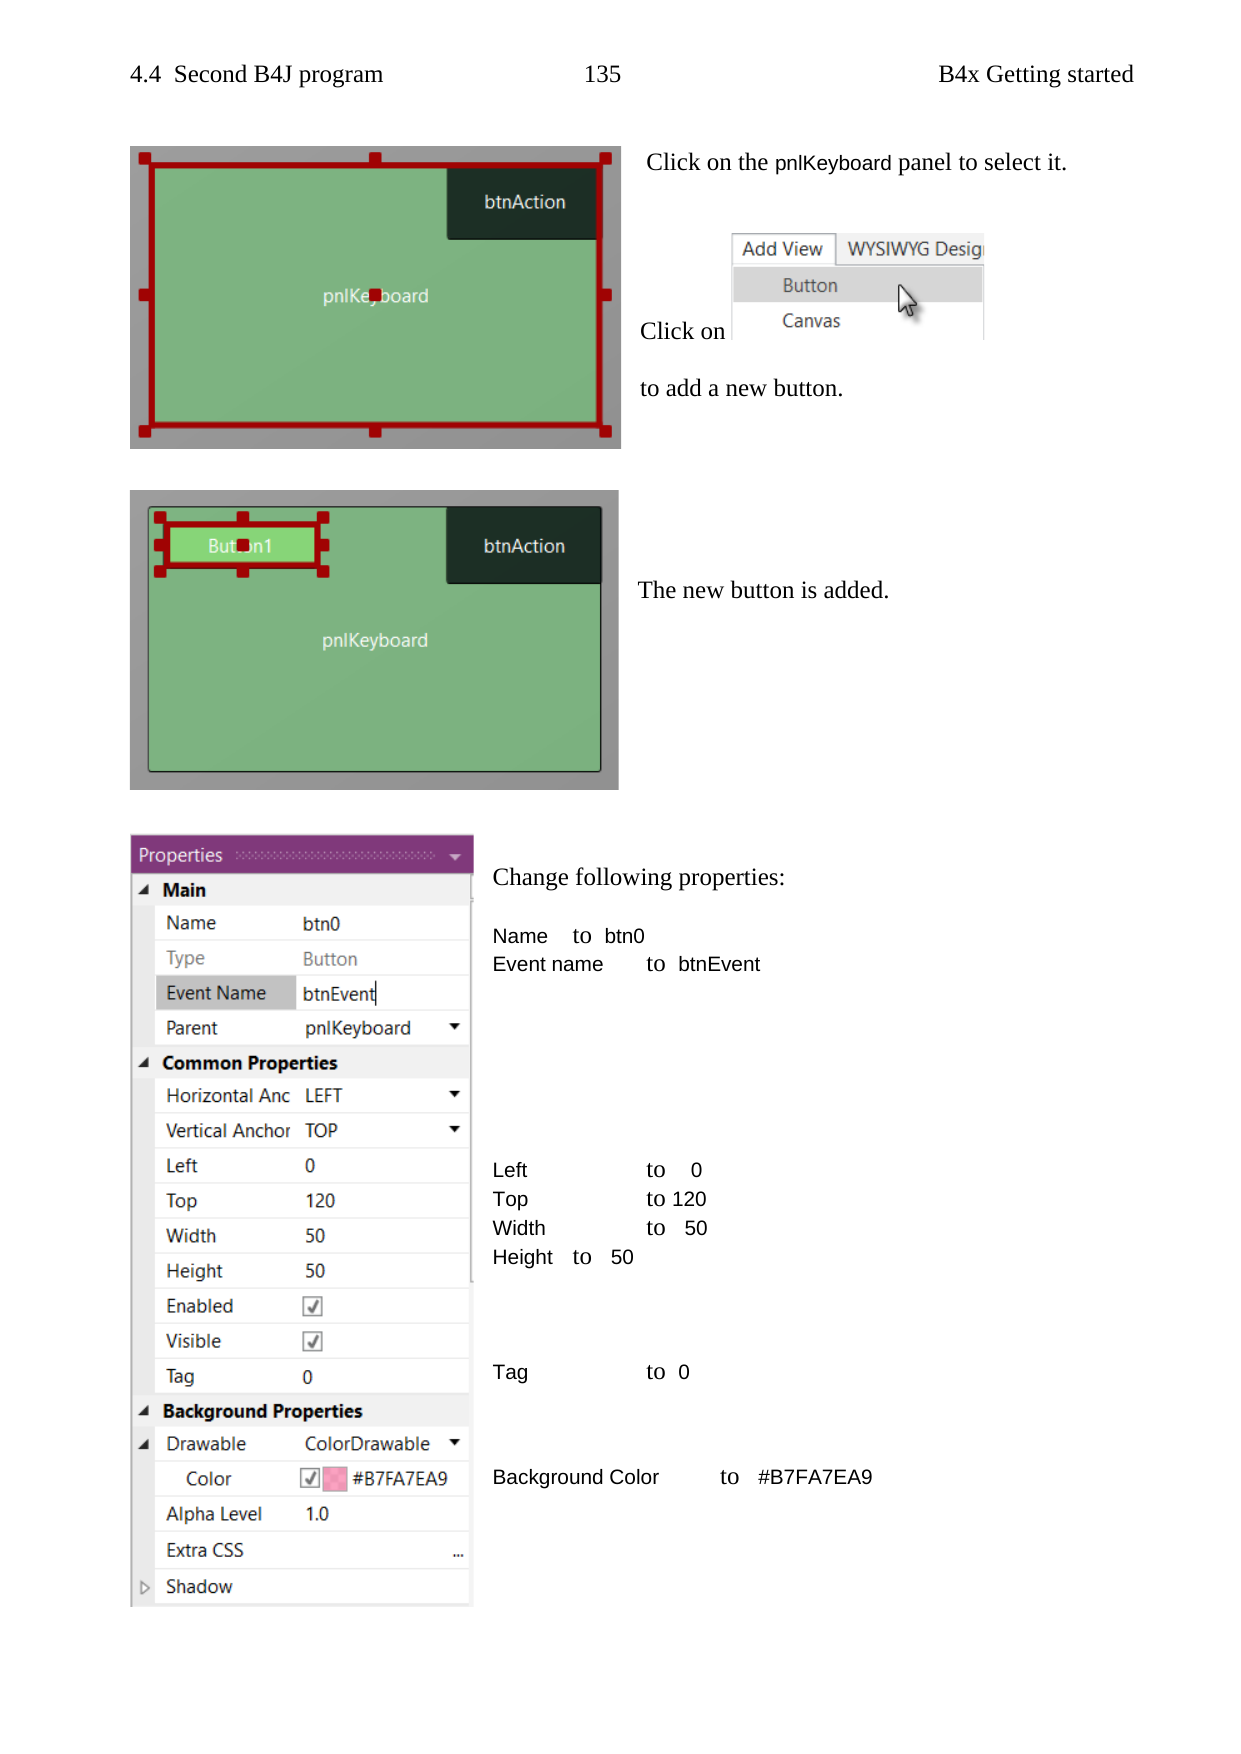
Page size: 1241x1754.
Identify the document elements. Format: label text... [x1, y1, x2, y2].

text Name to btn0 [474, 920, 1134, 948]
text to add a new button. [622, 373, 1134, 402]
text Change following properties: [474, 862, 1134, 891]
text The new button is added. [619, 575, 1134, 603]
text Background Color to #B7FA7EA9 [474, 1461, 1134, 1490]
picture [130, 146, 622, 449]
text Left to 0 [474, 1154, 1134, 1183]
text Tag to 0 [474, 1356, 1134, 1384]
picture [130, 833, 474, 1607]
text Width to 50 [474, 1212, 1134, 1241]
picture [129, 490, 619, 790]
text Height to 50 [474, 1241, 1134, 1269]
text Event name to btnEvent [474, 948, 1134, 977]
text Click on the pnlKeyboard panel to select it. [622, 147, 1134, 176]
picture [731, 233, 985, 340]
text Top to 120 [474, 1183, 1134, 1212]
